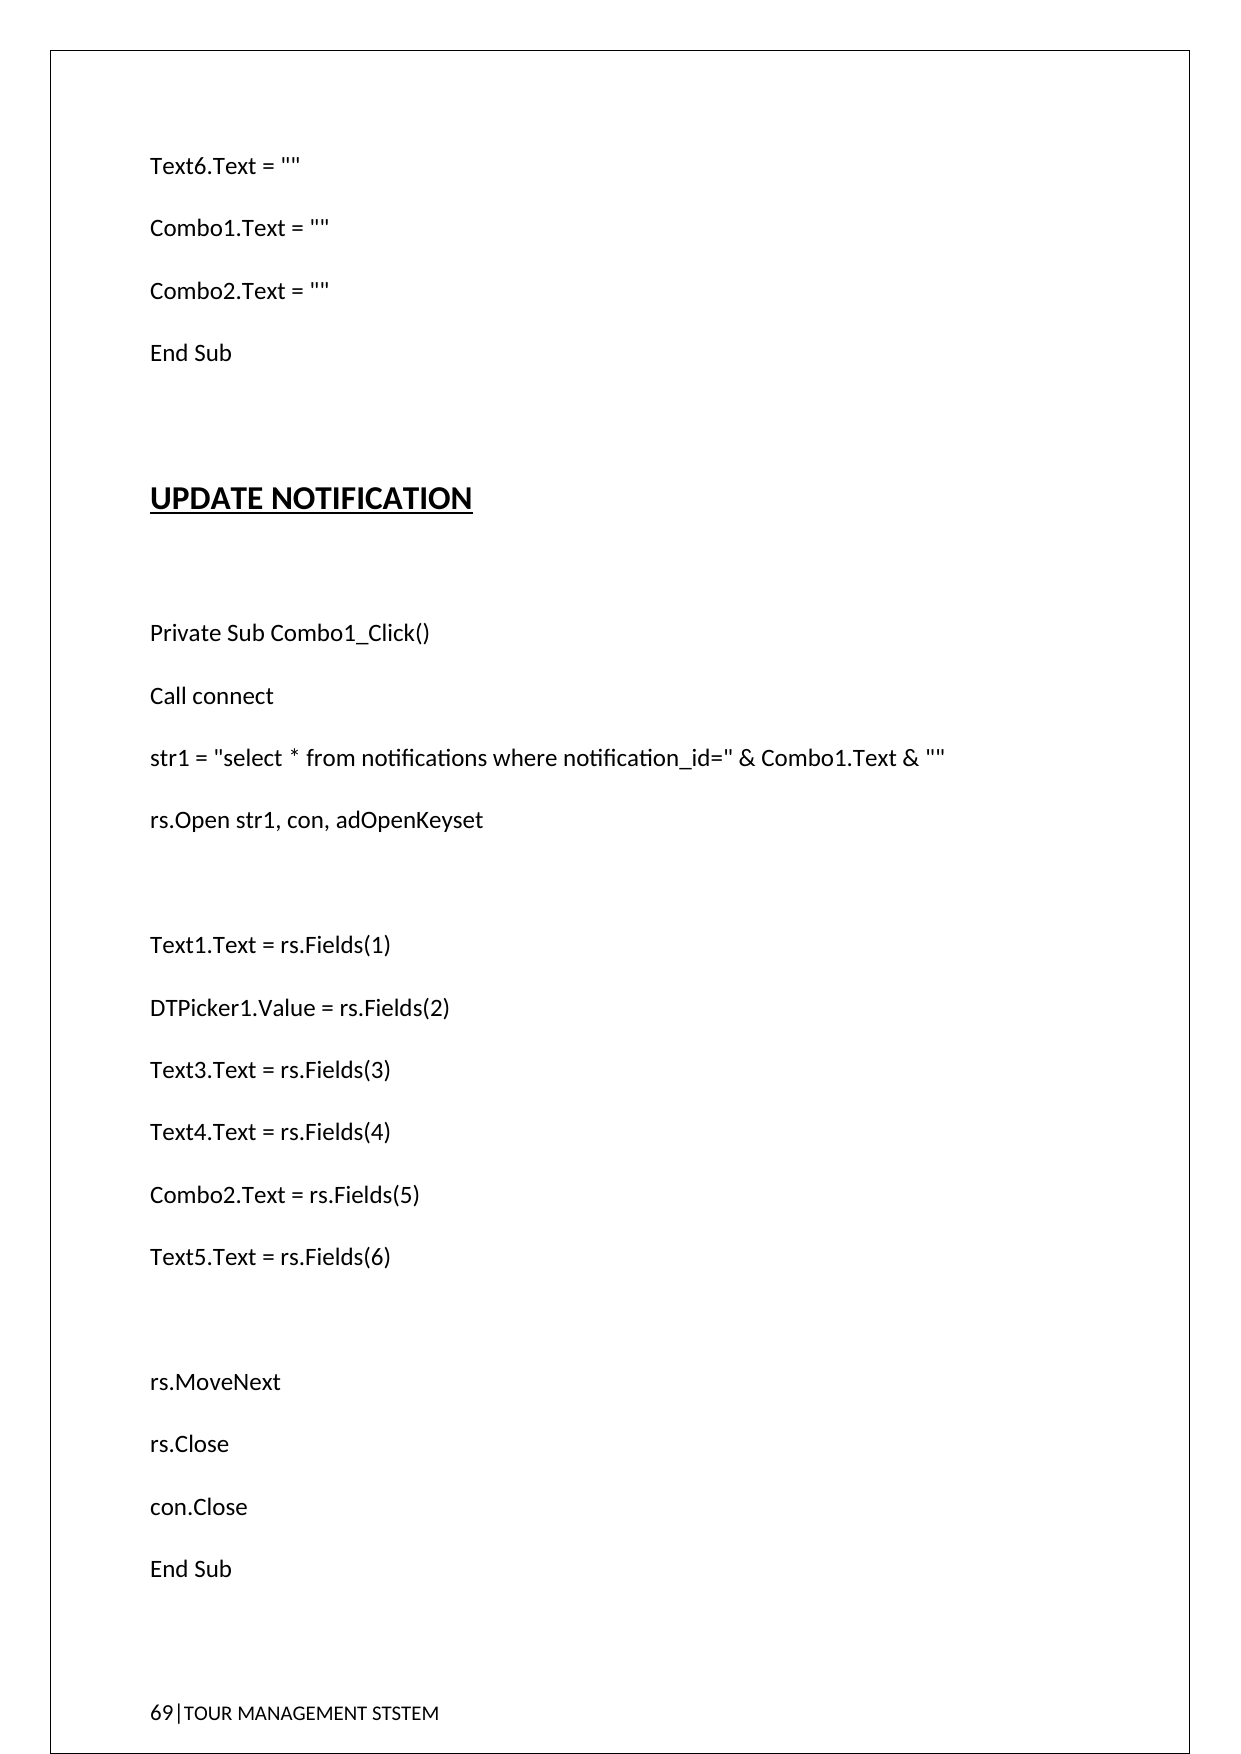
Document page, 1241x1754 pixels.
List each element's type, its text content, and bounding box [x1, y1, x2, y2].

text con.Close [150, 1491, 1090, 1521]
text End Sub [150, 1553, 1090, 1584]
text Combo2.Text = rs.Fields(5) [150, 1179, 1090, 1209]
text UPDATE NOTIFICATION [150, 477, 1090, 518]
text str1 = "select * from notifications where notification_id=" & Combo1.Text & "" [150, 742, 1090, 773]
text rs.MoveNext [150, 1366, 1090, 1397]
text Call connect [150, 680, 1090, 710]
text Text3.Text = rs.Fields(3) [150, 1054, 1090, 1085]
text Text1.Text = rs.Fields(1) [150, 929, 1090, 960]
text Text6.Text = "" [150, 150, 1090, 181]
text Text4.Text = rs.Fields(4) [150, 1117, 1090, 1147]
text Text5.Text = rs.Fields(6) [150, 1241, 1090, 1272]
text Private Sub Combo1_Click() [150, 617, 1090, 648]
text End Sub [150, 337, 1090, 368]
text rs.Close [150, 1428, 1090, 1459]
text Combo2.Text = "" [150, 275, 1090, 305]
text DTPicker1.Value = rs.Fields(2) [150, 992, 1090, 1022]
text Combo1.Text = "" [150, 212, 1090, 243]
text rs.Open str1, con, adOpenKeyset [150, 804, 1090, 835]
